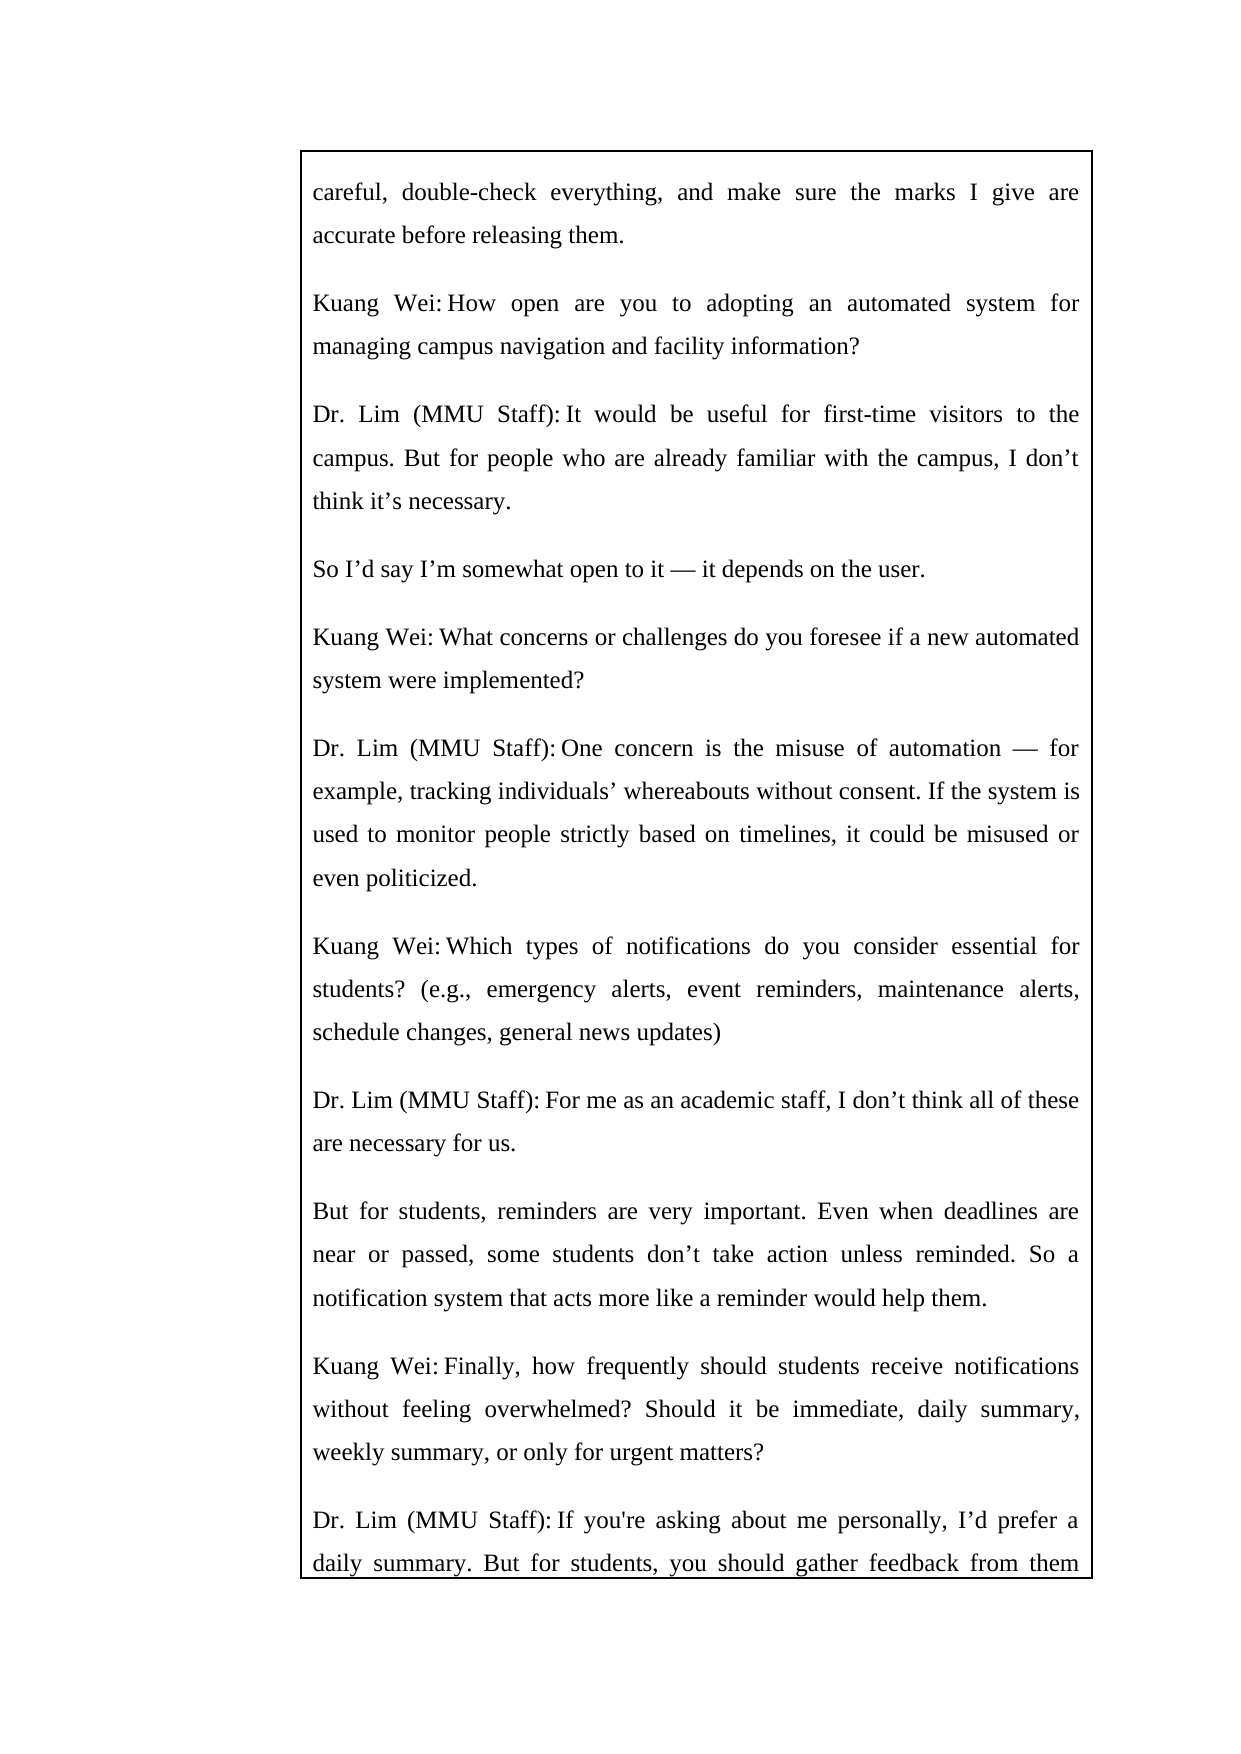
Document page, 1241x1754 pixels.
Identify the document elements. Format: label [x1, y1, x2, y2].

table_header [302, 152, 1091, 1577]
